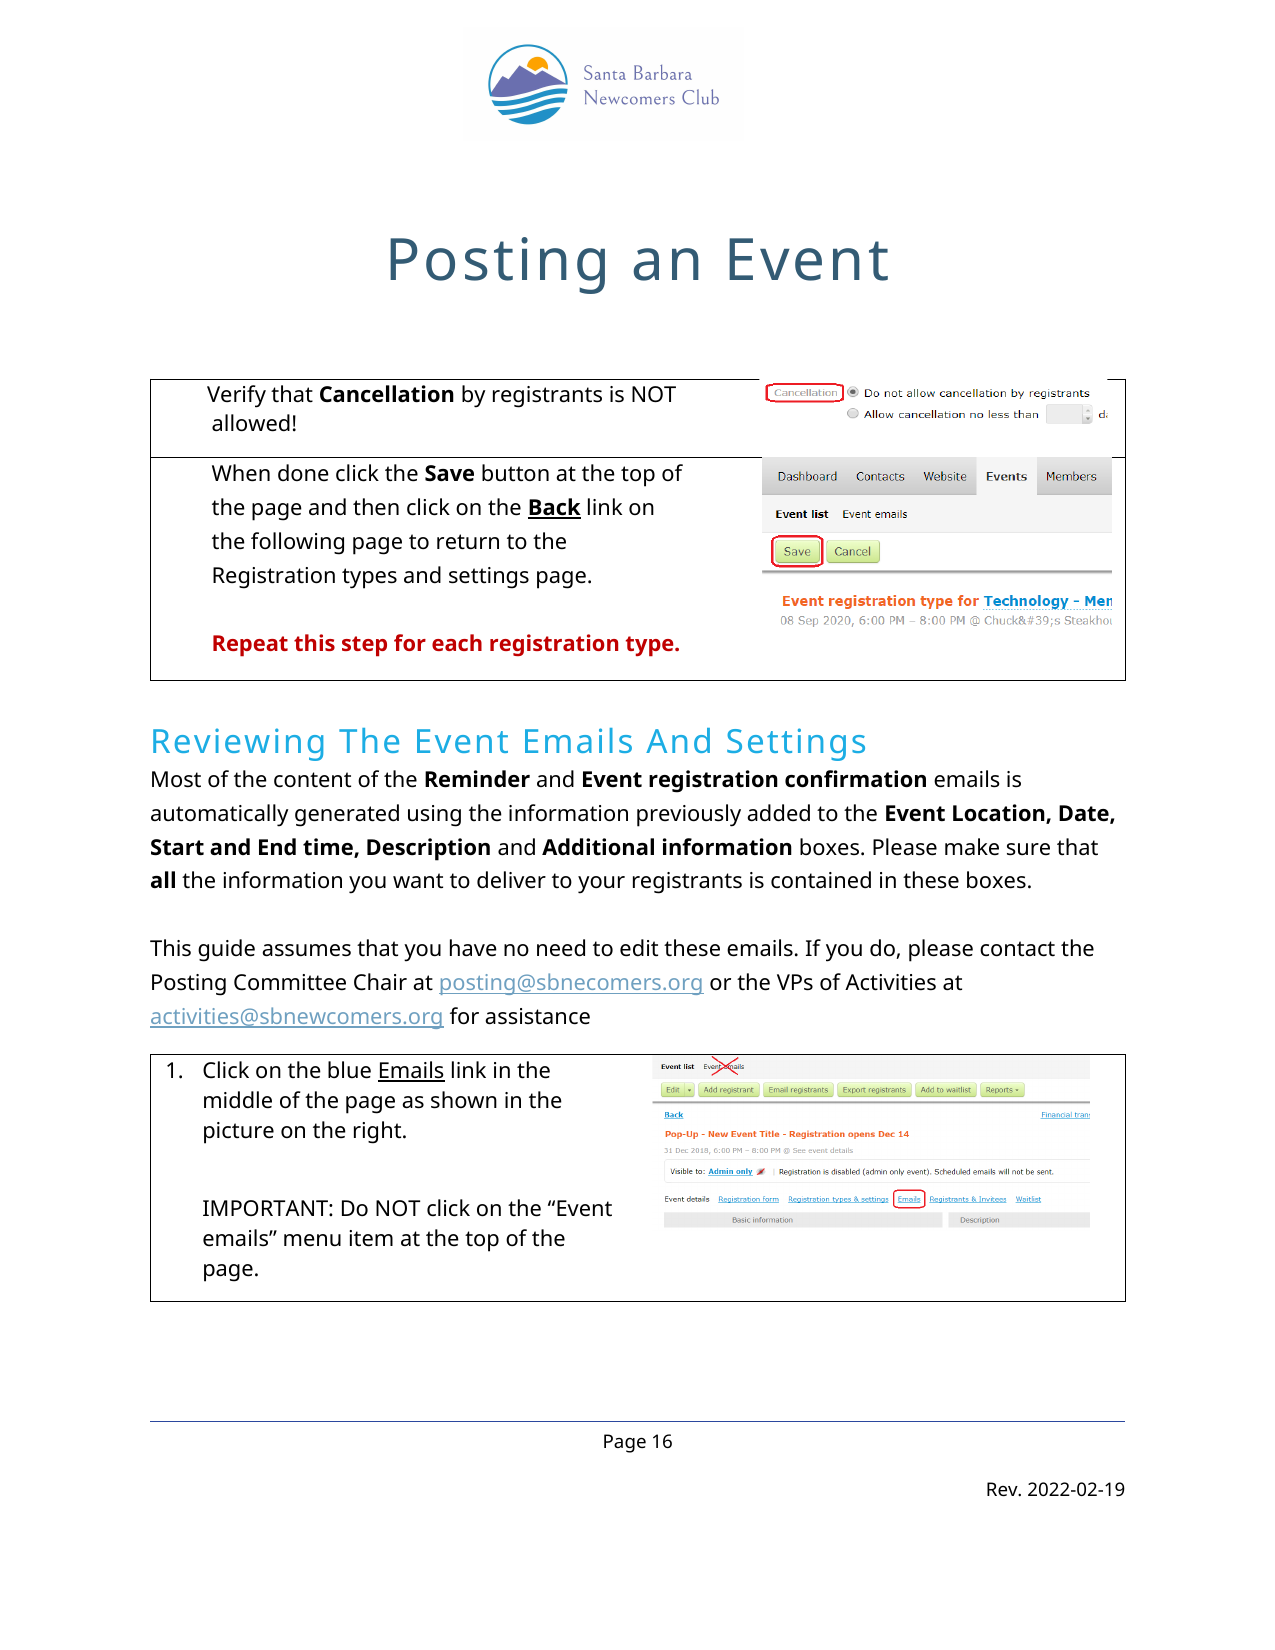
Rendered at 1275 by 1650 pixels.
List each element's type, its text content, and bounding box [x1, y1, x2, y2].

text Most of the content of the Reminder and Event registration confirmation emails is automatically generated using the information previously added to the Event Location, Date, Start and End time, Description and Additional information boxes. Please make sure that all the information you want to deliver to your registrants is contained in these boxes. This guide assumes that you have no need to edit these emails. If you do, please contact the Posting Committee Chair at posting@sbnecomers.org or the VPs of Activities at activities@sbnewcomers.org for assistance [150, 764, 1125, 1031]
table_cell When done click the Save button at the top of the page and then click on the Back link on the following page to return to the Registration types and settings page. Repeat this step for each registration type. [151, 458, 703, 680]
table_cell [741, 380, 1125, 457]
table_header Click on the blue Emails link in the middle of the page as shown in the picture on the right. IMPORTANT: Do NOT click on the “Event emails” menu item at the top of the page. [151, 1055, 637, 1301]
table_cell Verify that Cancellation by registrants is NOT allowed! [151, 380, 741, 457]
table_cell [704, 458, 1125, 680]
picture [759, 378, 1108, 429]
subtitle Reviewing The Event Emails And Settings [150, 718, 1125, 764]
picture [762, 457, 1112, 634]
picture [652, 1055, 1090, 1231]
picture [462, 27, 744, 141]
table_header [638, 1055, 1125, 1301]
